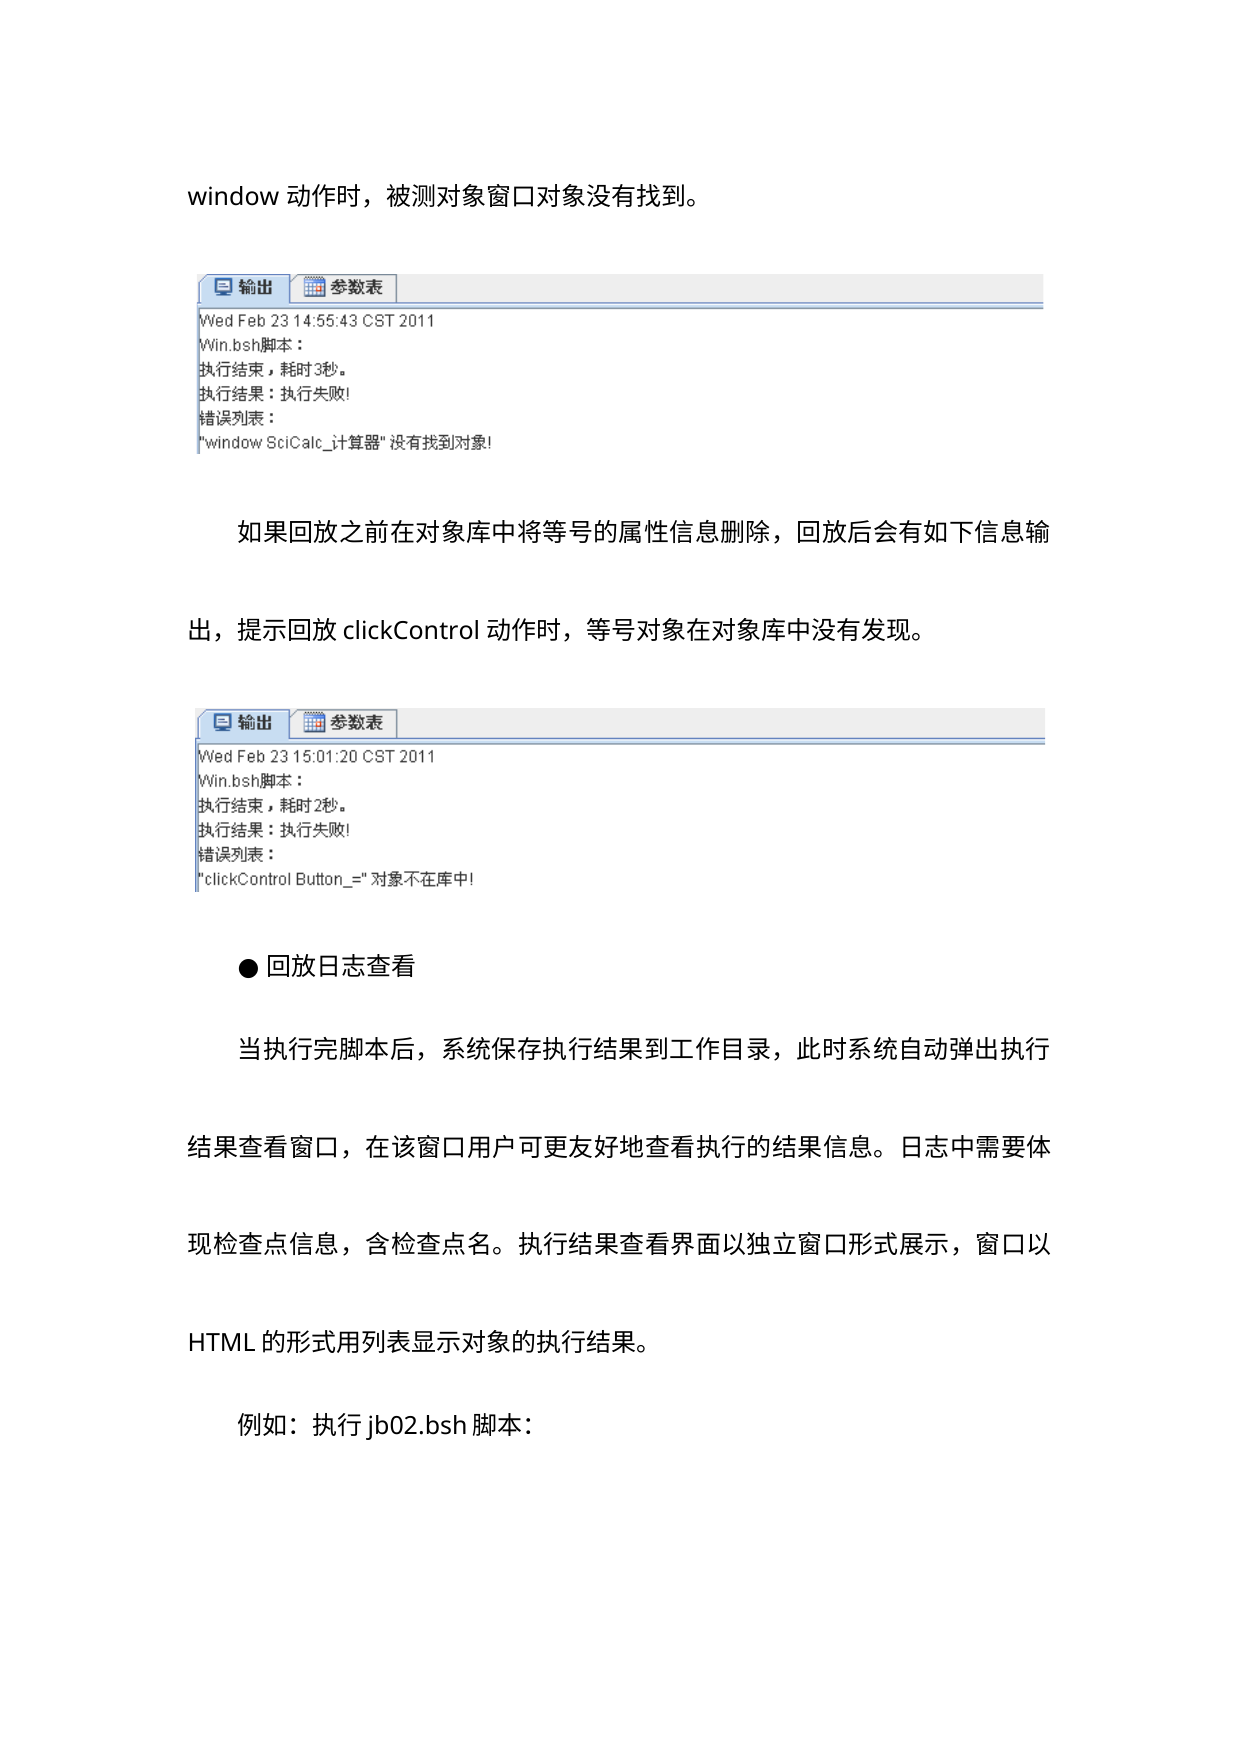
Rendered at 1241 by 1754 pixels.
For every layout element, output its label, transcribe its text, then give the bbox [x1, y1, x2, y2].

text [187, 162, 1053, 227]
picture [196, 274, 1044, 454]
picture [195, 708, 1045, 892]
text ● 回放日志查看 [187, 932, 1053, 997]
text 例如：执行jb02.bsh脚本： [187, 1391, 1053, 1456]
text 当执行完脚本后，系统保存执行结果到工作目录，此时系统自动弹出执行结果查看窗口，在该窗口用户可更友好地查看执行的结果信息。日志中需要体现检查点信息，含检查点名。执行结果查看界面以独立窗口形式展示，窗口以HTML的形式用列表显示对象的执行结果。 [187, 1016, 1053, 1373]
text 如果回放之前在对象库中将等号的属性信息删除，回放后会有如下信息输出，提示回放clickControl 动作时，等号对象在对象库中没有发现。 [187, 498, 1053, 661]
